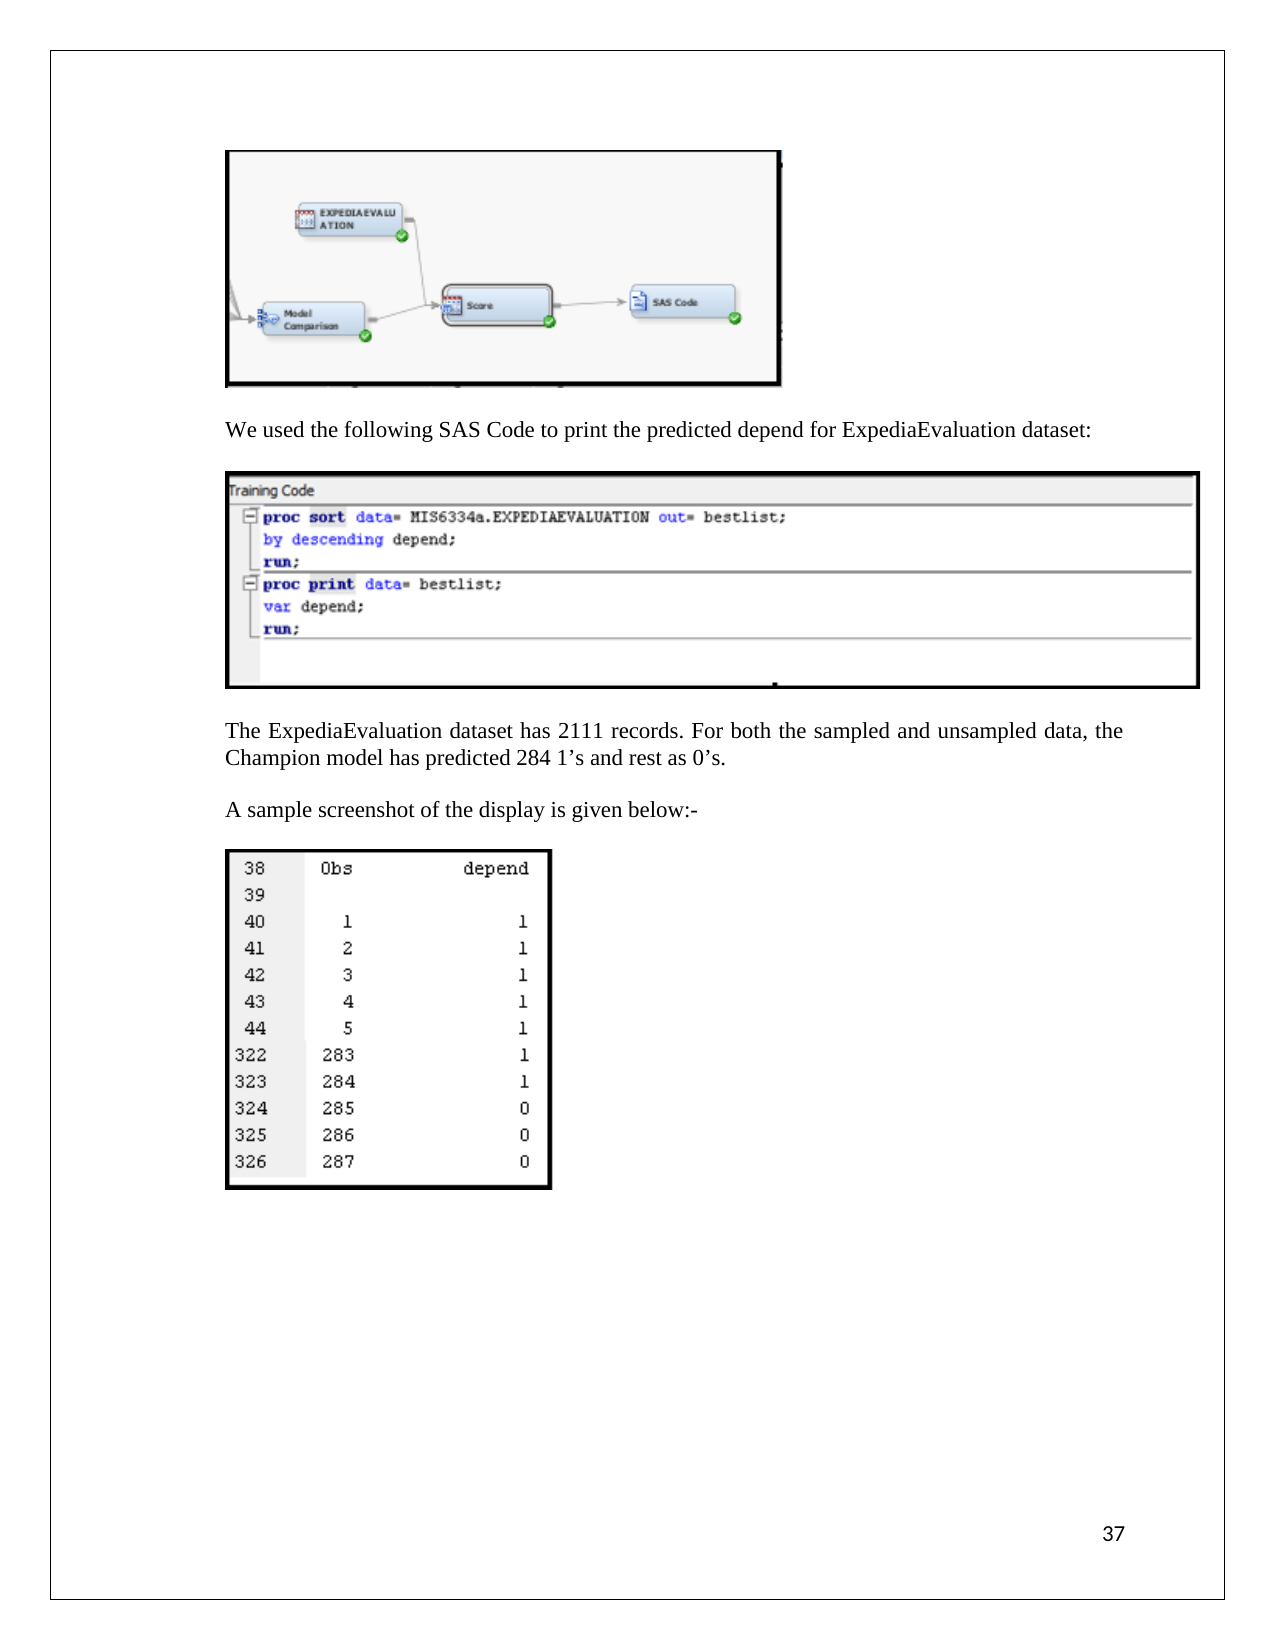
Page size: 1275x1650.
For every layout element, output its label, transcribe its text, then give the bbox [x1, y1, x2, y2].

picture [225, 150, 783, 388]
text The ExpediaEvaluation dataset has 2111 records. For both the sampled and unsampled data, the Champion model has predicted 284 1’s and rest as 0’s. [225, 717, 1125, 770]
text A sample screenshot of the display is given below:- [225, 796, 1125, 823]
text We used the following SAS Code to print the predicted depend for ExpediaEvaluation dataset: [225, 416, 1125, 443]
picture [225, 471, 1200, 689]
picture [225, 849, 554, 1190]
